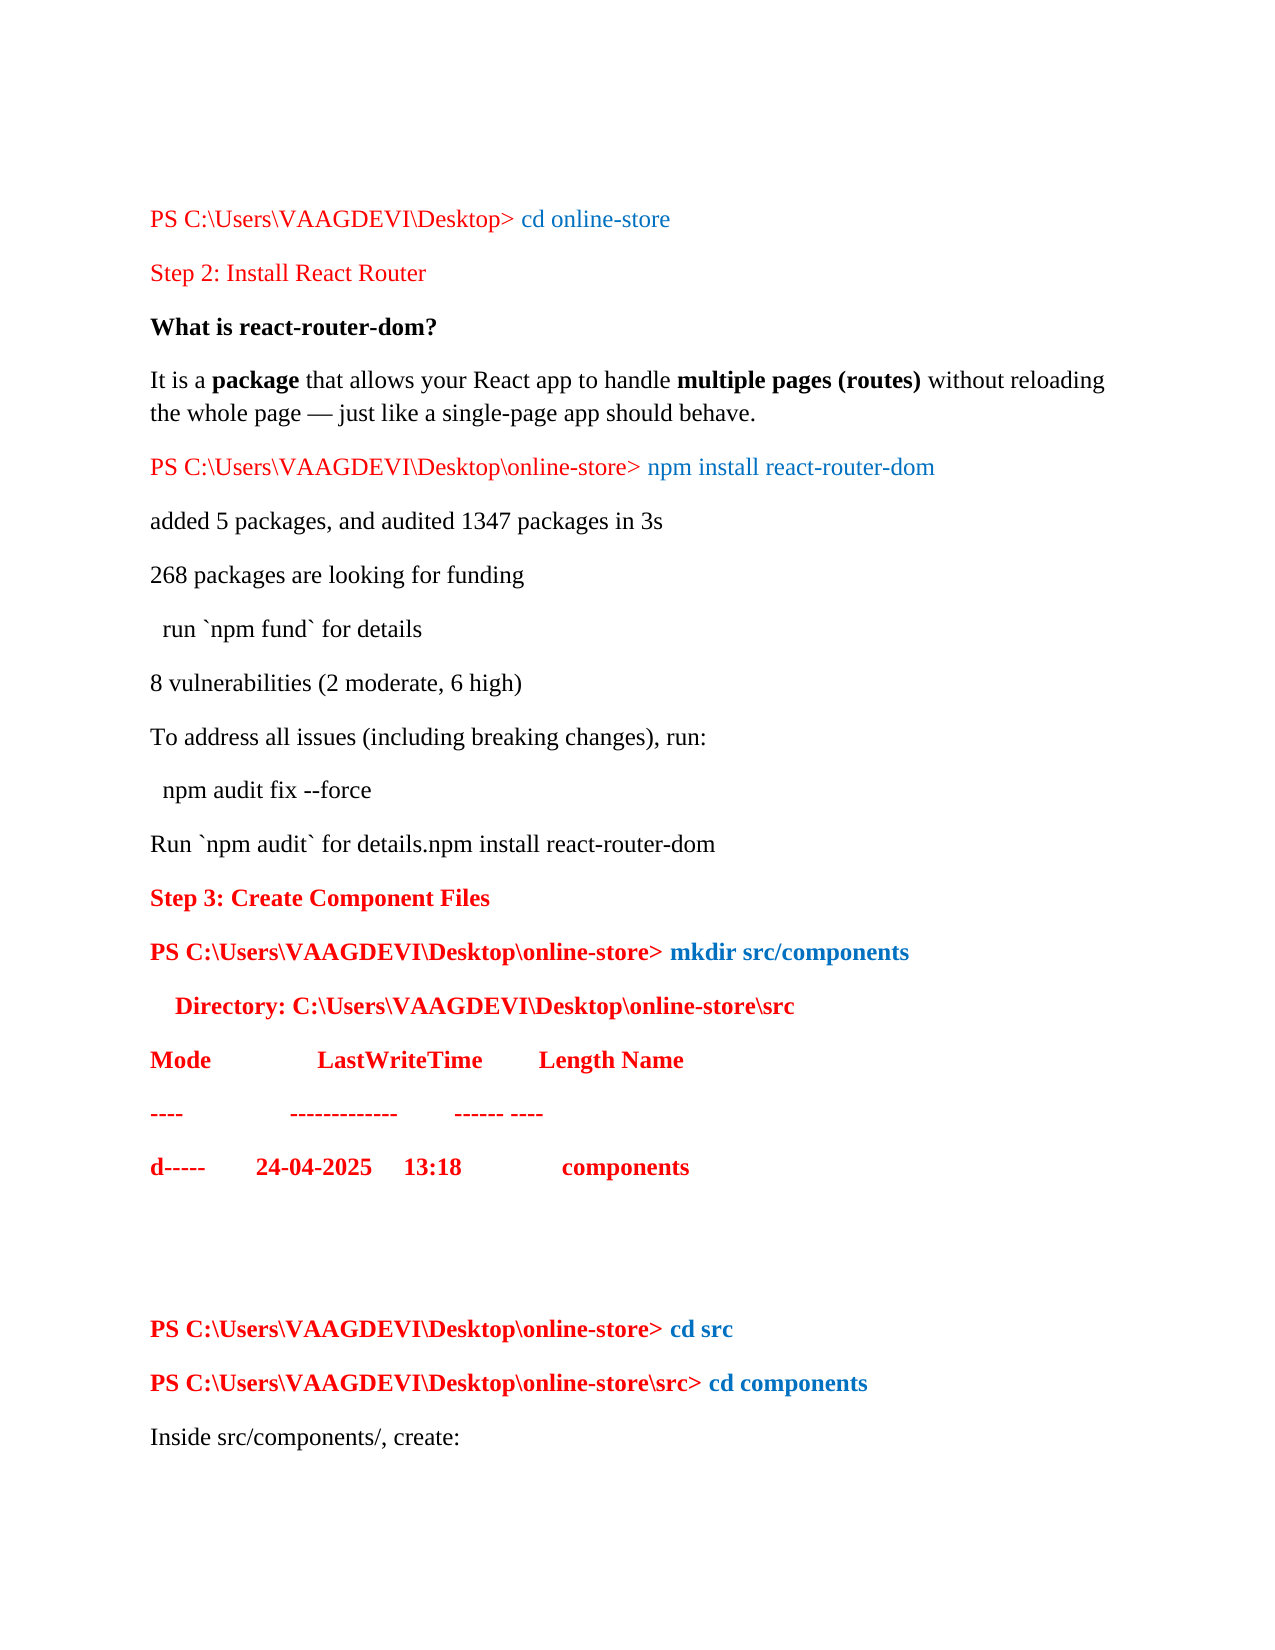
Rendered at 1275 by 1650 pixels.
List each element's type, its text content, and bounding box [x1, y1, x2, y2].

text PS C:\Users\VAAGDEVI\Desktop\online-store> cd src [150, 1314, 1125, 1343]
text Directory: C:\Users\VAAGDEVI\Desktop\online-store\src [150, 991, 1125, 1019]
text 8 vulnerabilities (2 moderate, 6 high) [150, 668, 1125, 696]
text Step 3: Create Component Files [150, 883, 1125, 912]
text Inside src/components/, create: [150, 1422, 1125, 1450]
text npm audit fix --force [150, 775, 1125, 804]
text Step 2: Install React Router [150, 258, 1125, 286]
text PS C:\Users\VAAGDEVI\Desktop> cd online-store [150, 204, 1125, 233]
text It is a package that allows your React app to handle multiple pages (routes) without reloading the whole page — just like a single-page app should behave. [150, 365, 1125, 427]
text Mode LastWriteTime Length Name [150, 1045, 1125, 1073]
text added 5 packages, and audited 1347 packages in 3s [150, 506, 1125, 535]
text PS C:\Users\VAAGDEVI\Desktop\online-store\src> cd components [150, 1368, 1125, 1397]
text Run `npm audit` for details.npm install react-router-dom [150, 829, 1125, 858]
text run `npm fund` for details [150, 614, 1125, 643]
text To address all issues (including breaking changes), run: [150, 722, 1125, 750]
text PS C:\Users\VAAGDEVI\Desktop\online-store> mkdir src/components [150, 937, 1125, 966]
text ---- ------------- ------ ---- [150, 1098, 1125, 1127]
text PS C:\Users\VAAGDEVI\Desktop\online-store> npm install react-router-dom [150, 452, 1125, 481]
text d----- 24-04-2025 13:18 components [150, 1152, 1125, 1181]
text What is react-router-dom? [150, 312, 1125, 340]
text 268 packages are looking for funding [150, 560, 1125, 589]
